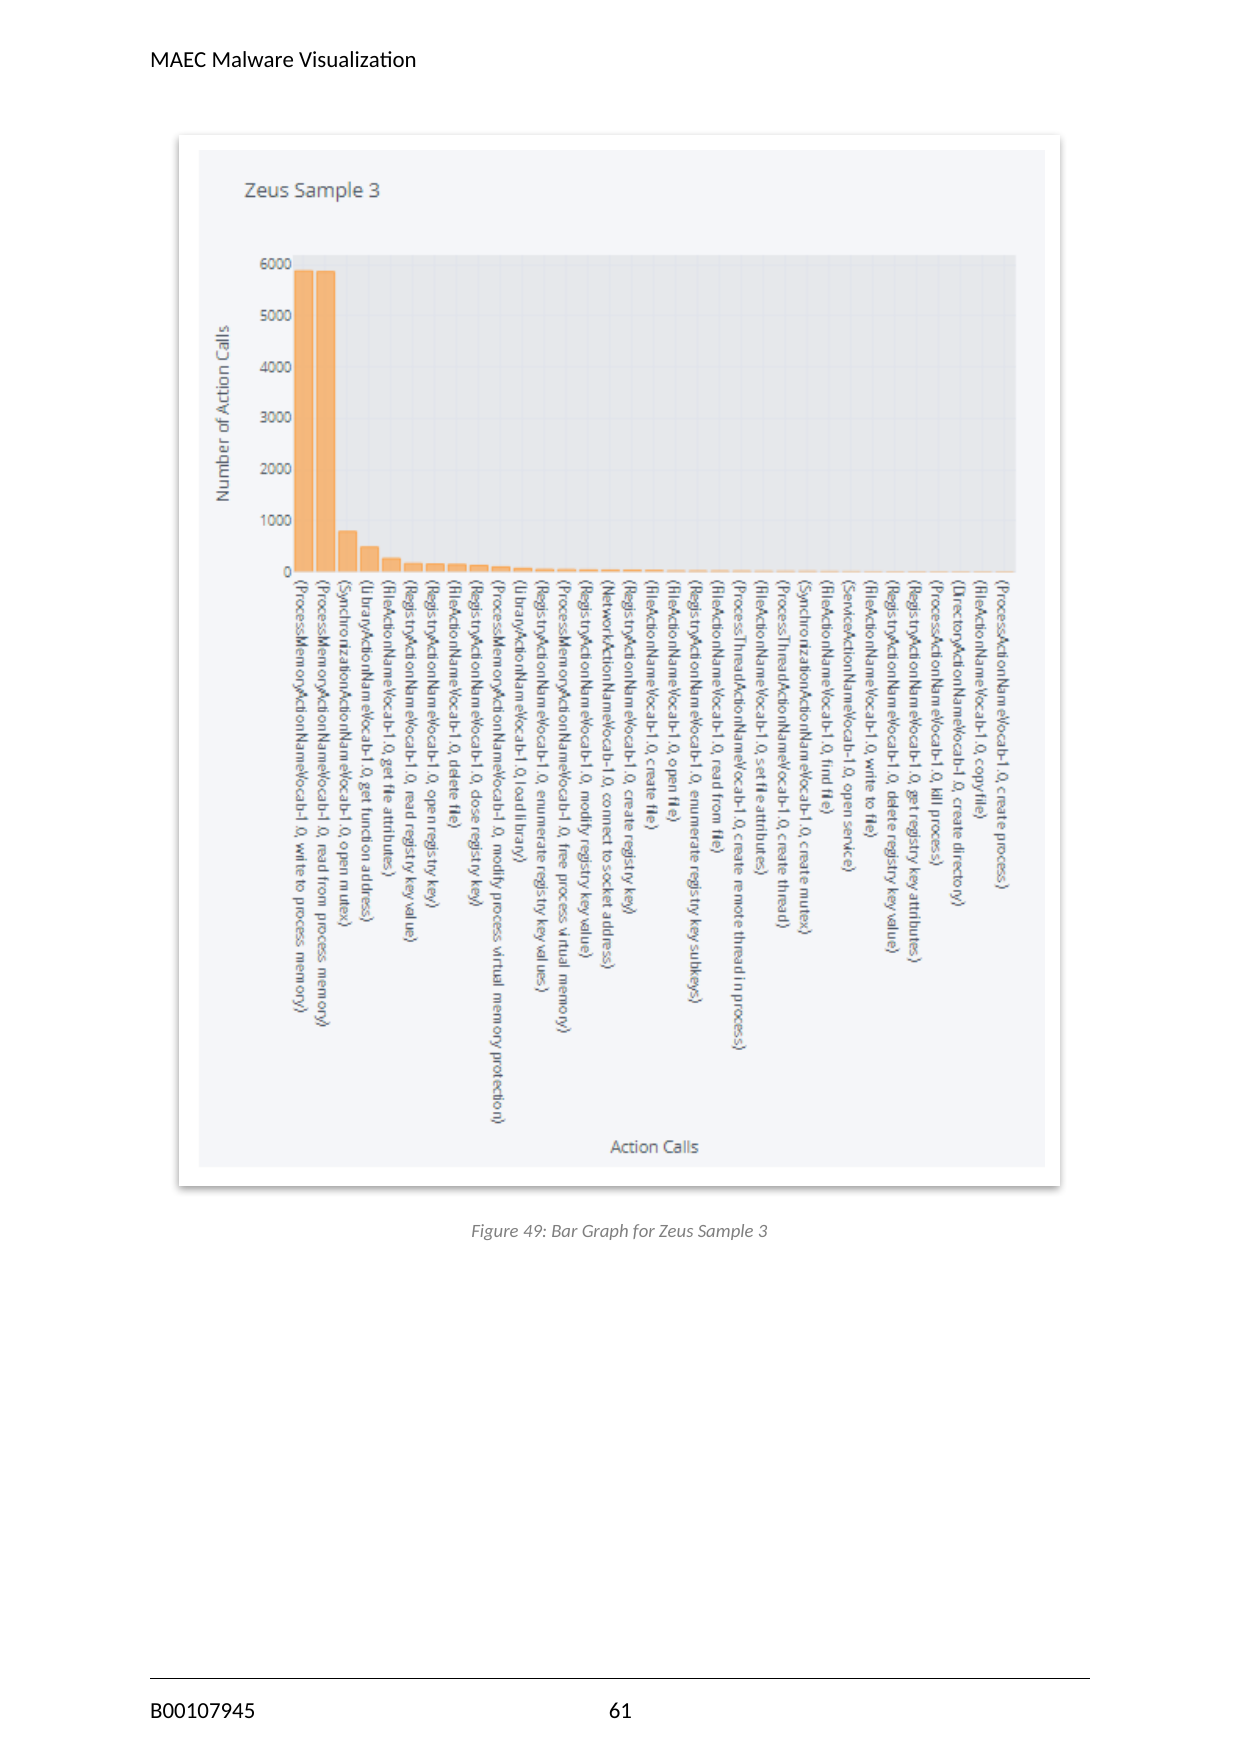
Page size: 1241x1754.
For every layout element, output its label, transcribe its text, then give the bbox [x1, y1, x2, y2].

picture [194, 150, 1045, 1172]
